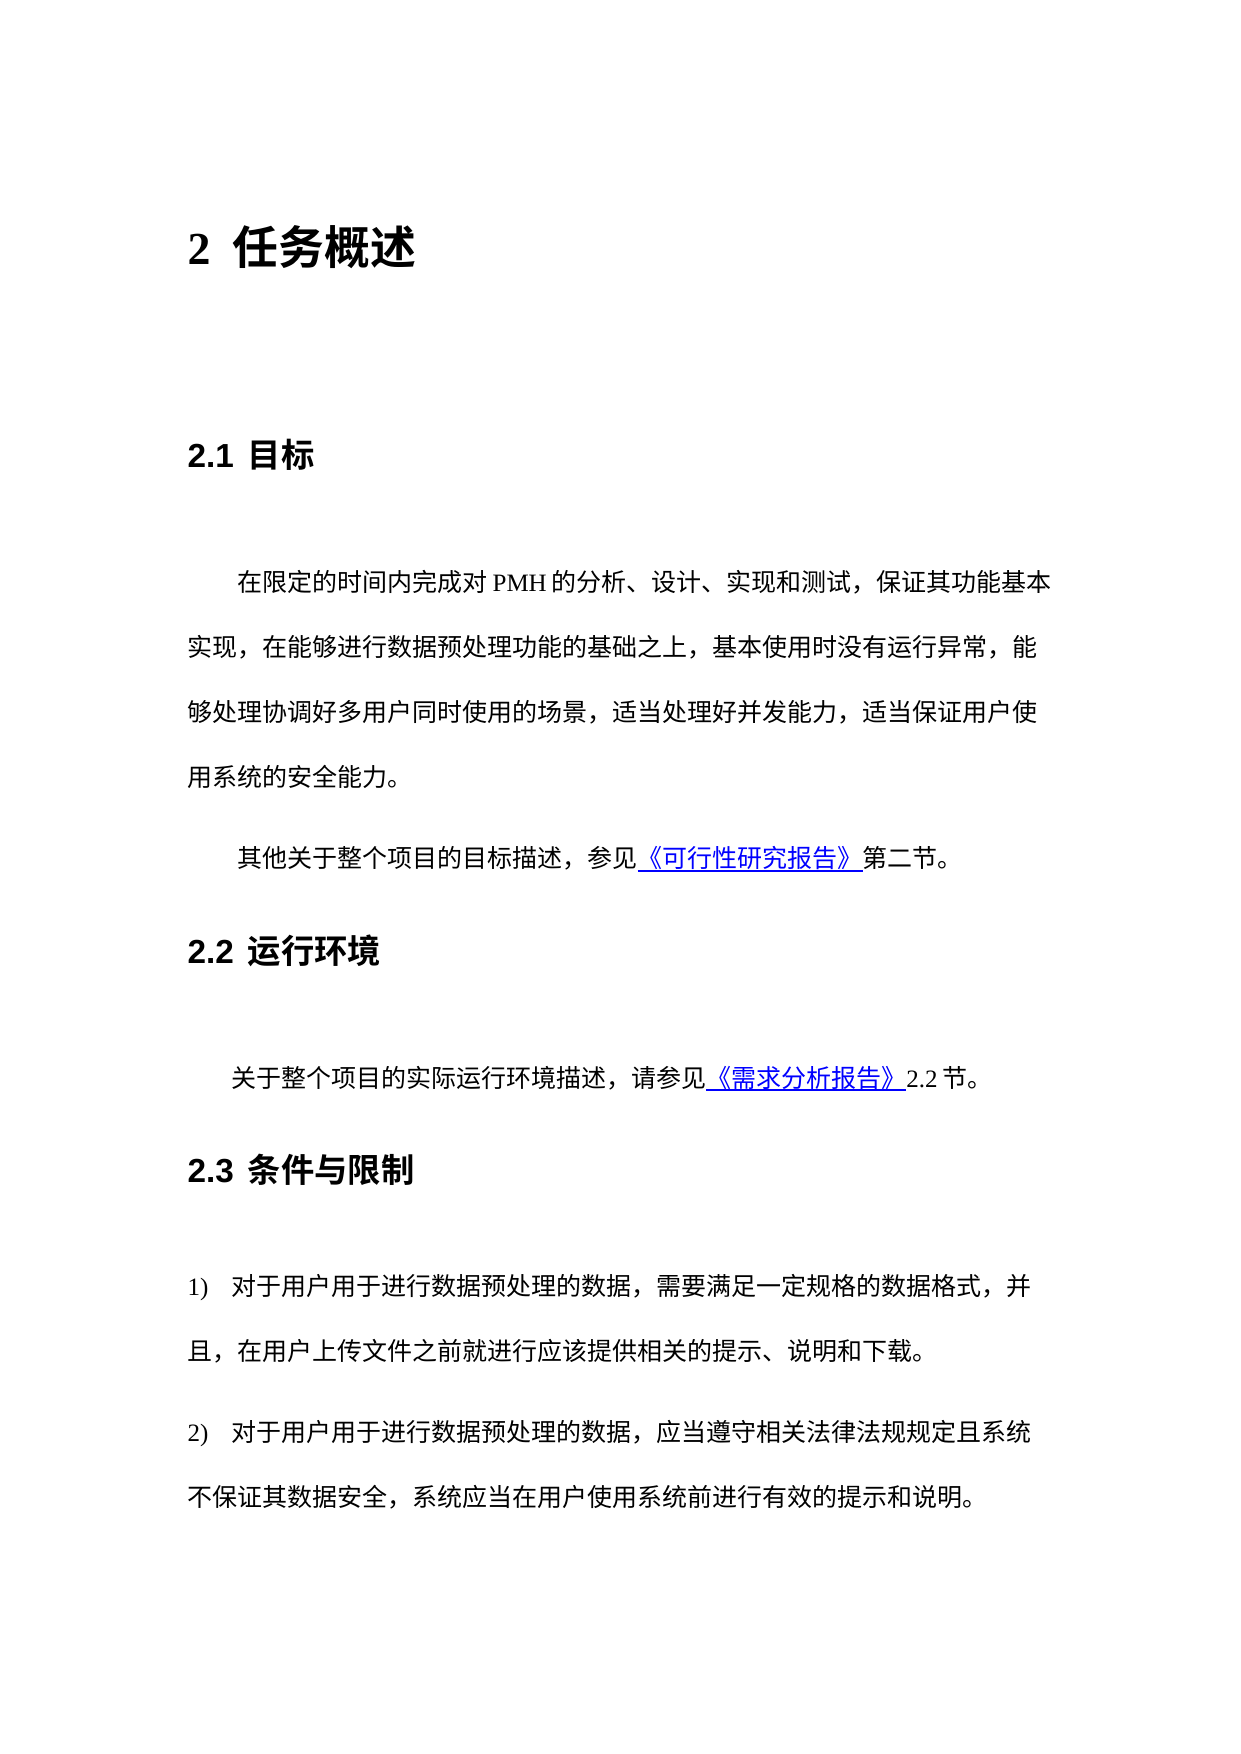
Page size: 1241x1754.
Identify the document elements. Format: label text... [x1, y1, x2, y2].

list 对于用户用于进行数据预处理的数据，应当遵守相关法律法规规定且系统不保证其数据安全，系统应当在用户使用系统前进行有效的提示和说明。 [187, 1398, 1053, 1528]
subtitle 目标 [187, 421, 1053, 486]
subtitle 任务概述 [187, 196, 1053, 293]
text 在限定的时间内完成对PMH的分析、设计、实现和测试，保证其功能基本实现，在能够进行数据预处理功能的基础之上，基本使用时没有运行异常，能够处理协调好多用户同时使用的场景，适当处理好并发能力，适当保证用户使用系统的安全能力。 [187, 548, 1053, 808]
subtitle 条件与限制 [187, 1136, 1053, 1201]
subtitle 运行环境 [187, 916, 1053, 981]
text 关于整个项目的实际运行环境描述，请参见《需求分析报告》2.2节。 [231, 1044, 1053, 1109]
text 其他关于整个项目的目标描述，参见《可行性研究报告》第二节。 [187, 824, 1053, 889]
list 对于用户用于进行数据预处理的数据，需要满足一定规格的数据格式，并且，在用户上传文件之前就进行应该提供相关的提示、说明和下载。 [187, 1252, 1053, 1382]
